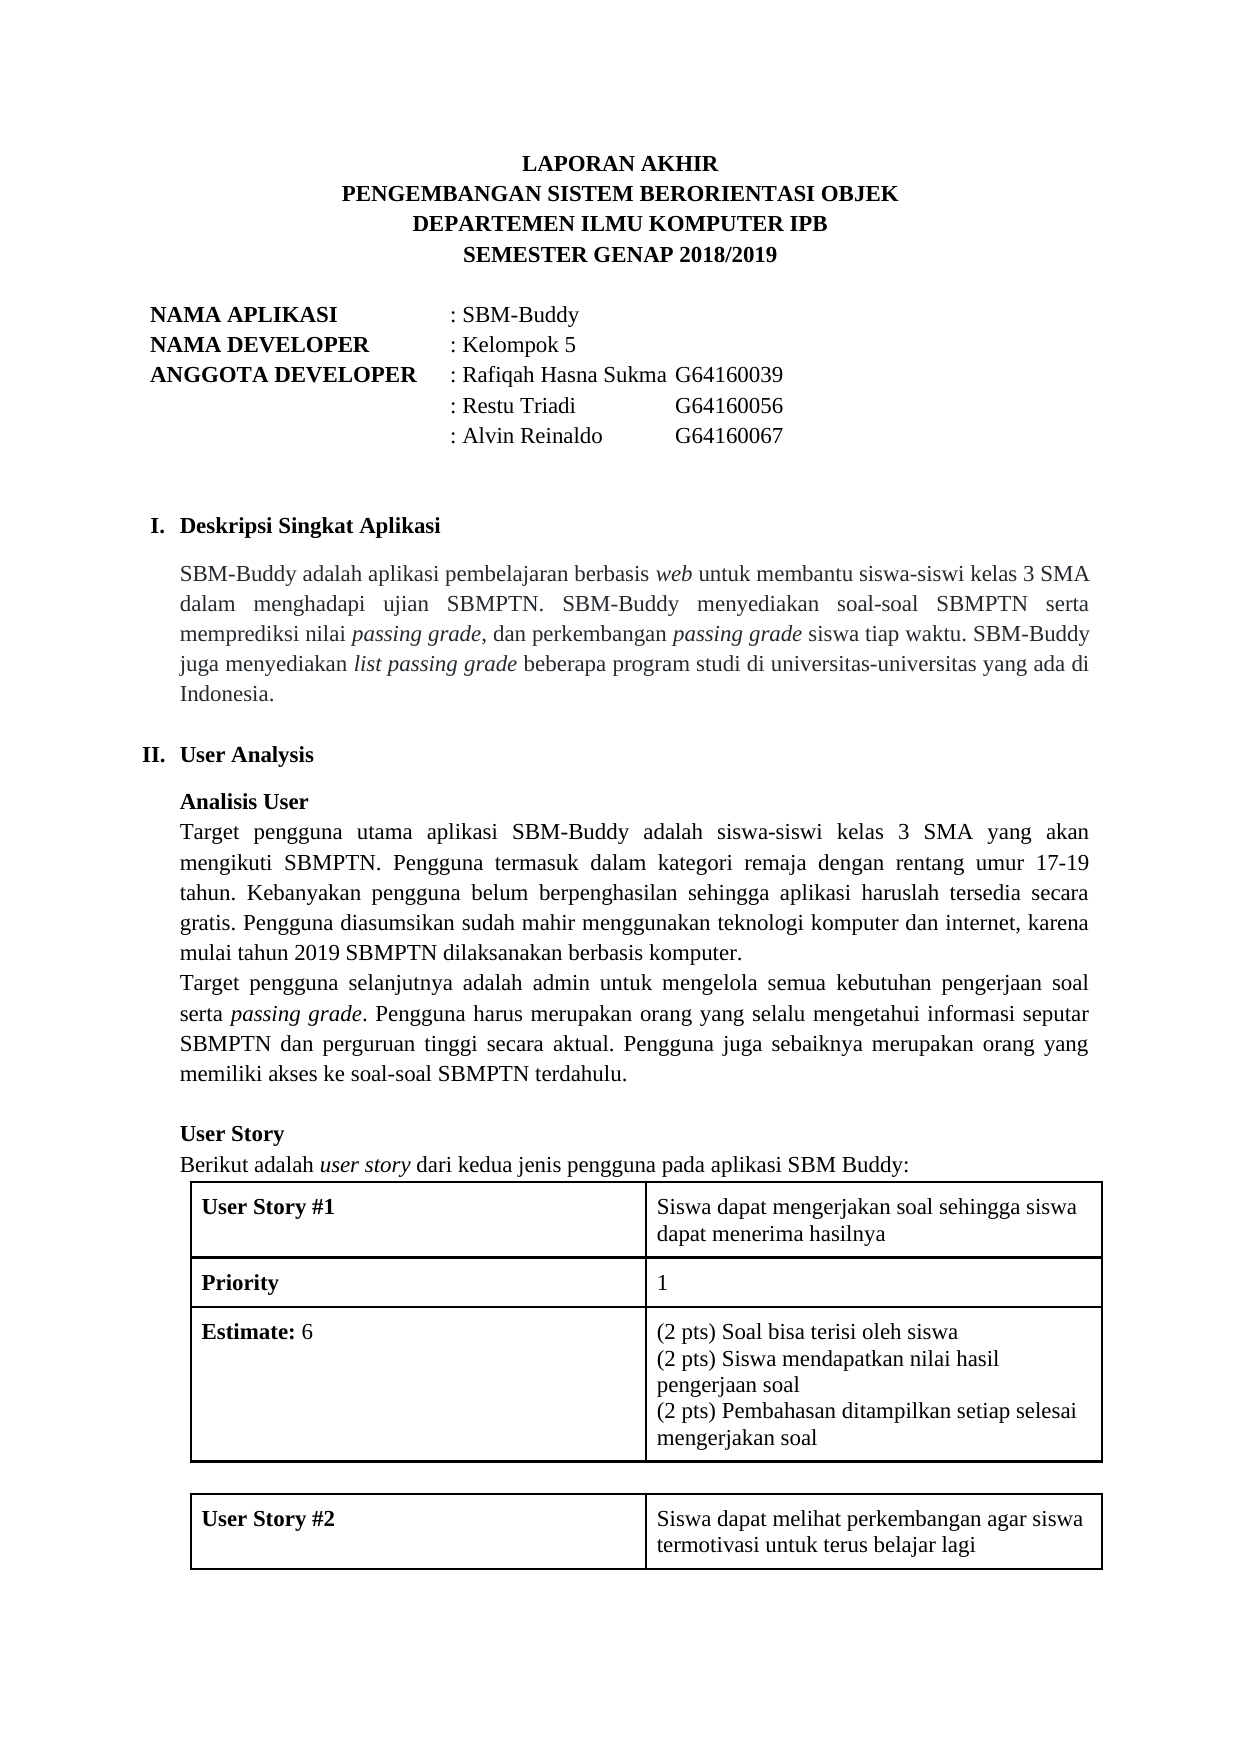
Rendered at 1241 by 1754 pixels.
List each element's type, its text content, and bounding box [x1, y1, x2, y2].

text Target pengguna utama aplikasi SBM-Buddy adalah siswa-siswi kelas 3 SMA yang akan mengikuti SBMPTN. Pengguna termasuk dalam kategori remaja dengan rentang umur 17-19 tahun. Kebanyakan pengguna belum berpenghasilan sehingga aplikasi haruslah tersedia secara gratis. Pengguna diasumsikan sudah mahir menggunakan teknologi komputer dan internet, karena mulai tahun 2019 SBMPTN dilaksanakan berbasis komputer. [179, 818, 1090, 966]
table_header User Story #1 [192, 1183, 645, 1256]
text LAPORAN AKHIR [150, 150, 1090, 176]
text NAMA APLIKASI : SBM-Buddy [150, 301, 1090, 327]
text Analisis User [179, 788, 1090, 814]
table_cell Estimate: 6 [192, 1308, 645, 1460]
text : Alvin Reinaldo G64160067 [150, 422, 1090, 448]
table_header User Story #2 [192, 1495, 645, 1568]
text NAMA DEVELOPER : Kelompok 5 [150, 331, 1090, 358]
table_cell Priority [192, 1259, 645, 1306]
text PENGEMBANGAN SISTEM BERORIENTASI OBJEK [150, 180, 1090, 207]
table_cell 1 [647, 1259, 1101, 1306]
text DEPARTEMEN ILMU KOMPUTER IPB [150, 210, 1090, 237]
text SBM-Buddy adalah aplikasi pembelajaran berbasis web untuk membantu siswa-siswi kelas 3 SMA dalam menghadapi ujian SBMPTN. SBM-Buddy menyediakan soal-soal SBMPTN serta memprediksi nilai passing grade, dan perkembangan passing grade siswa tiap waktu. SBM-Buddy juga menyediakan list passing grade beberapa program studi di universitas-universitas yang ada di Indonesia. [179, 560, 1090, 630]
text SEMESTER GENAP 2018/2019 [150, 241, 1090, 267]
table_cell (2 pts) Soal bisa terisi oleh siswa (2 pts) Siswa mendapatkan nilai hasil pengerjaan soal (2 pts) Pembahasan ditampilkan setiap selesai mengerjakan soal [647, 1308, 1101, 1460]
list Deskripsi Singkat Aplikasi [165, 512, 1090, 539]
table_header Siswa dapat melihat perkembangan agar siswa termotivasi untuk terus belajar lagi [647, 1495, 1101, 1568]
table_header Siswa dapat mengerjakan soal sehingga siswa dapat menerima hasilnya [647, 1183, 1101, 1256]
list User Analysis [165, 741, 1090, 767]
text User Story [179, 1120, 1090, 1147]
text SBM-Buddy adalah aplikasi pembelajaran berbasis web untuk membantu siswa-siswi kelas 3 SMA dalam menghadapi ujian SBMPTN. SBM-Buddy menyediakan soal-soal SBMPTN serta memprediksi nilai passing grade, dan perkembangan passing grade siswa tiap waktu. SBM-Buddy juga menyediakan list passing grade beberapa program studi di universitas-universitas yang ada di Indonesia. [179, 641, 1090, 707]
text Target pengguna selanjutnya adalah admin untuk mengelola semua kebutuhan pengerjaan soal serta passing grade. Pengguna harus merupakan orang yang selalu mengetahui informasi seputar SBMPTN dan perguruan tinggi secara aktual. Pengguna juga sebaiknya merupakan orang yang memiliki akses ke soal-soal SBMPTN terdahulu. [179, 969, 1090, 1086]
text ANGGOTA DEVELOPER : Rafiqah Hasna Sukma G64160039 [150, 361, 1090, 388]
text Berikut adalah user story dari kedua jenis pengguna pada aplikasi SBM Buddy: [179, 1151, 1090, 1177]
text : Restu Triadi G64160056 [150, 392, 1090, 418]
